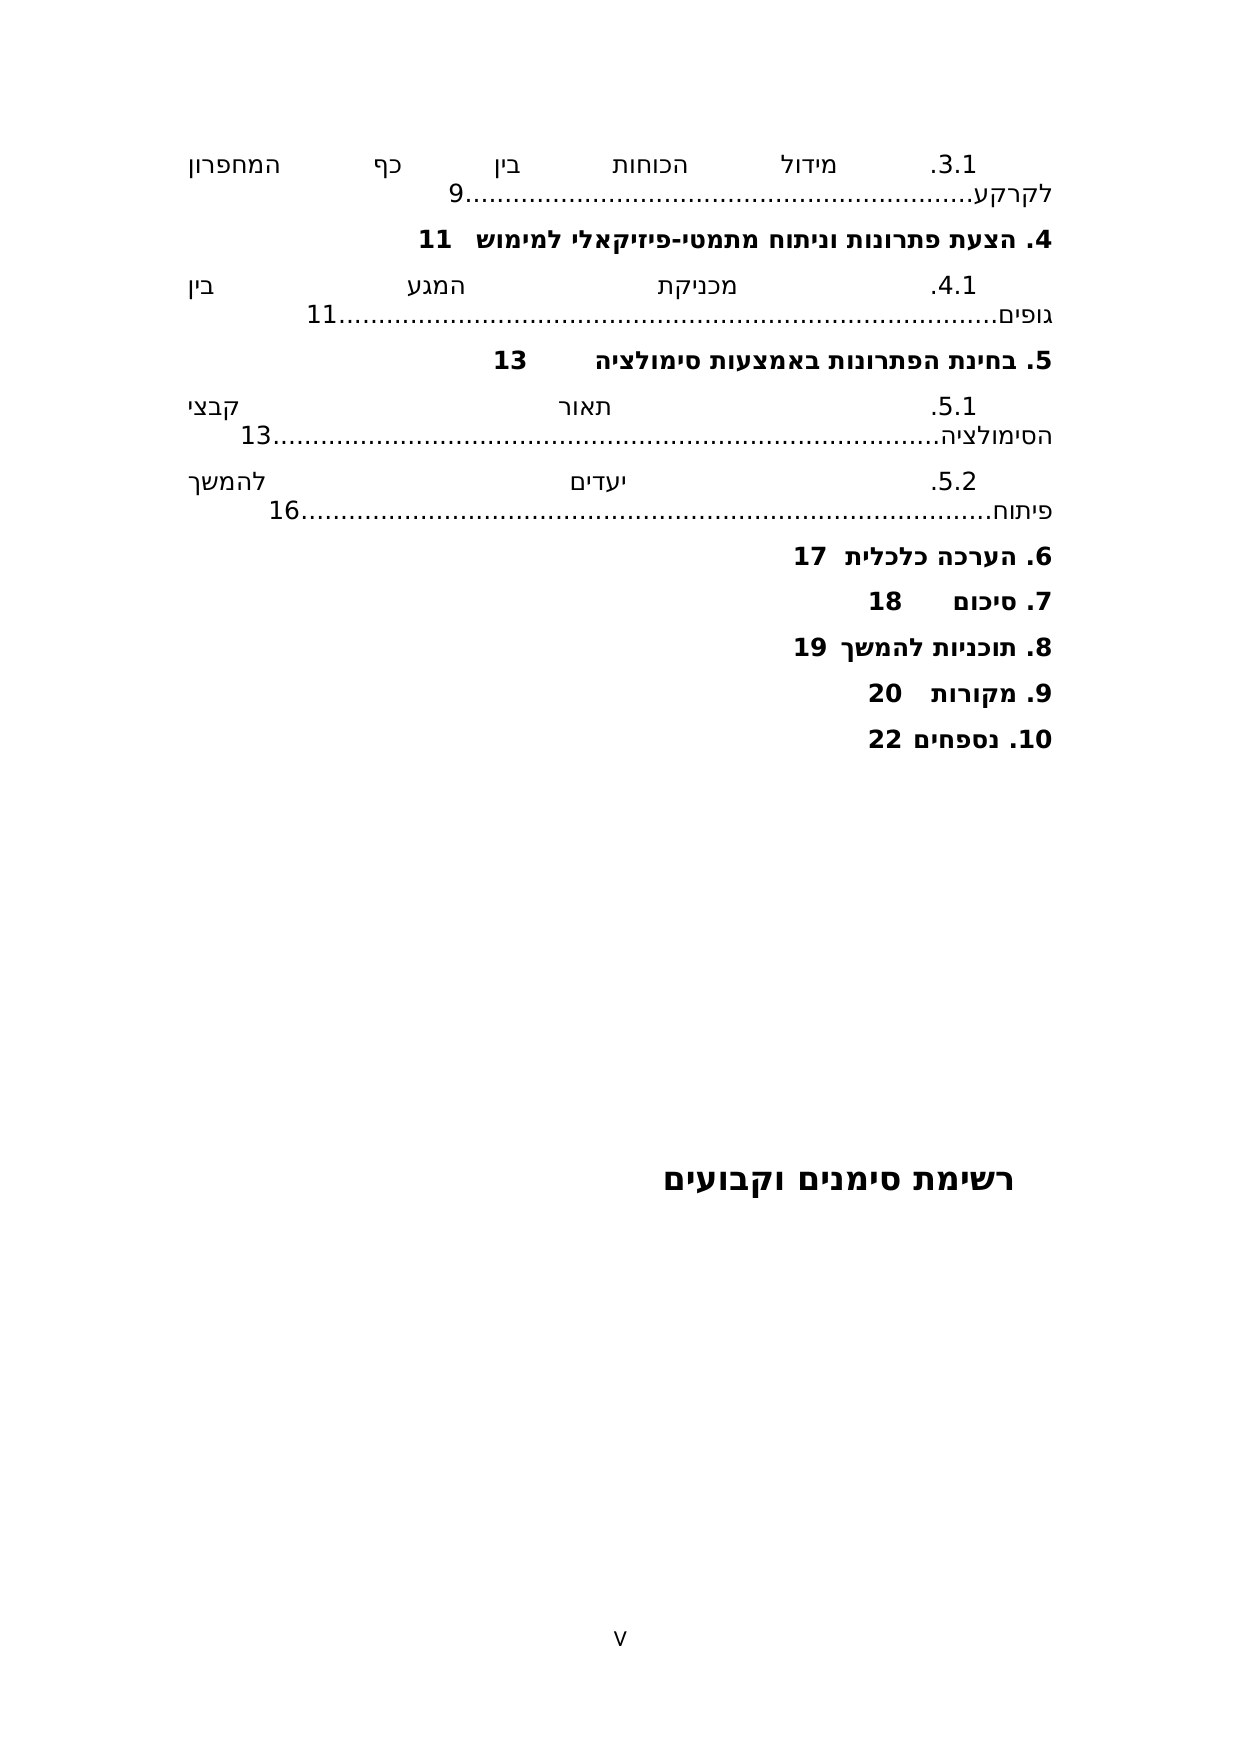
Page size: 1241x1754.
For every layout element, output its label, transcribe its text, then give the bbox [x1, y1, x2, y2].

list רשימת סימנים וקבועים [301, 1159, 1015, 1198]
